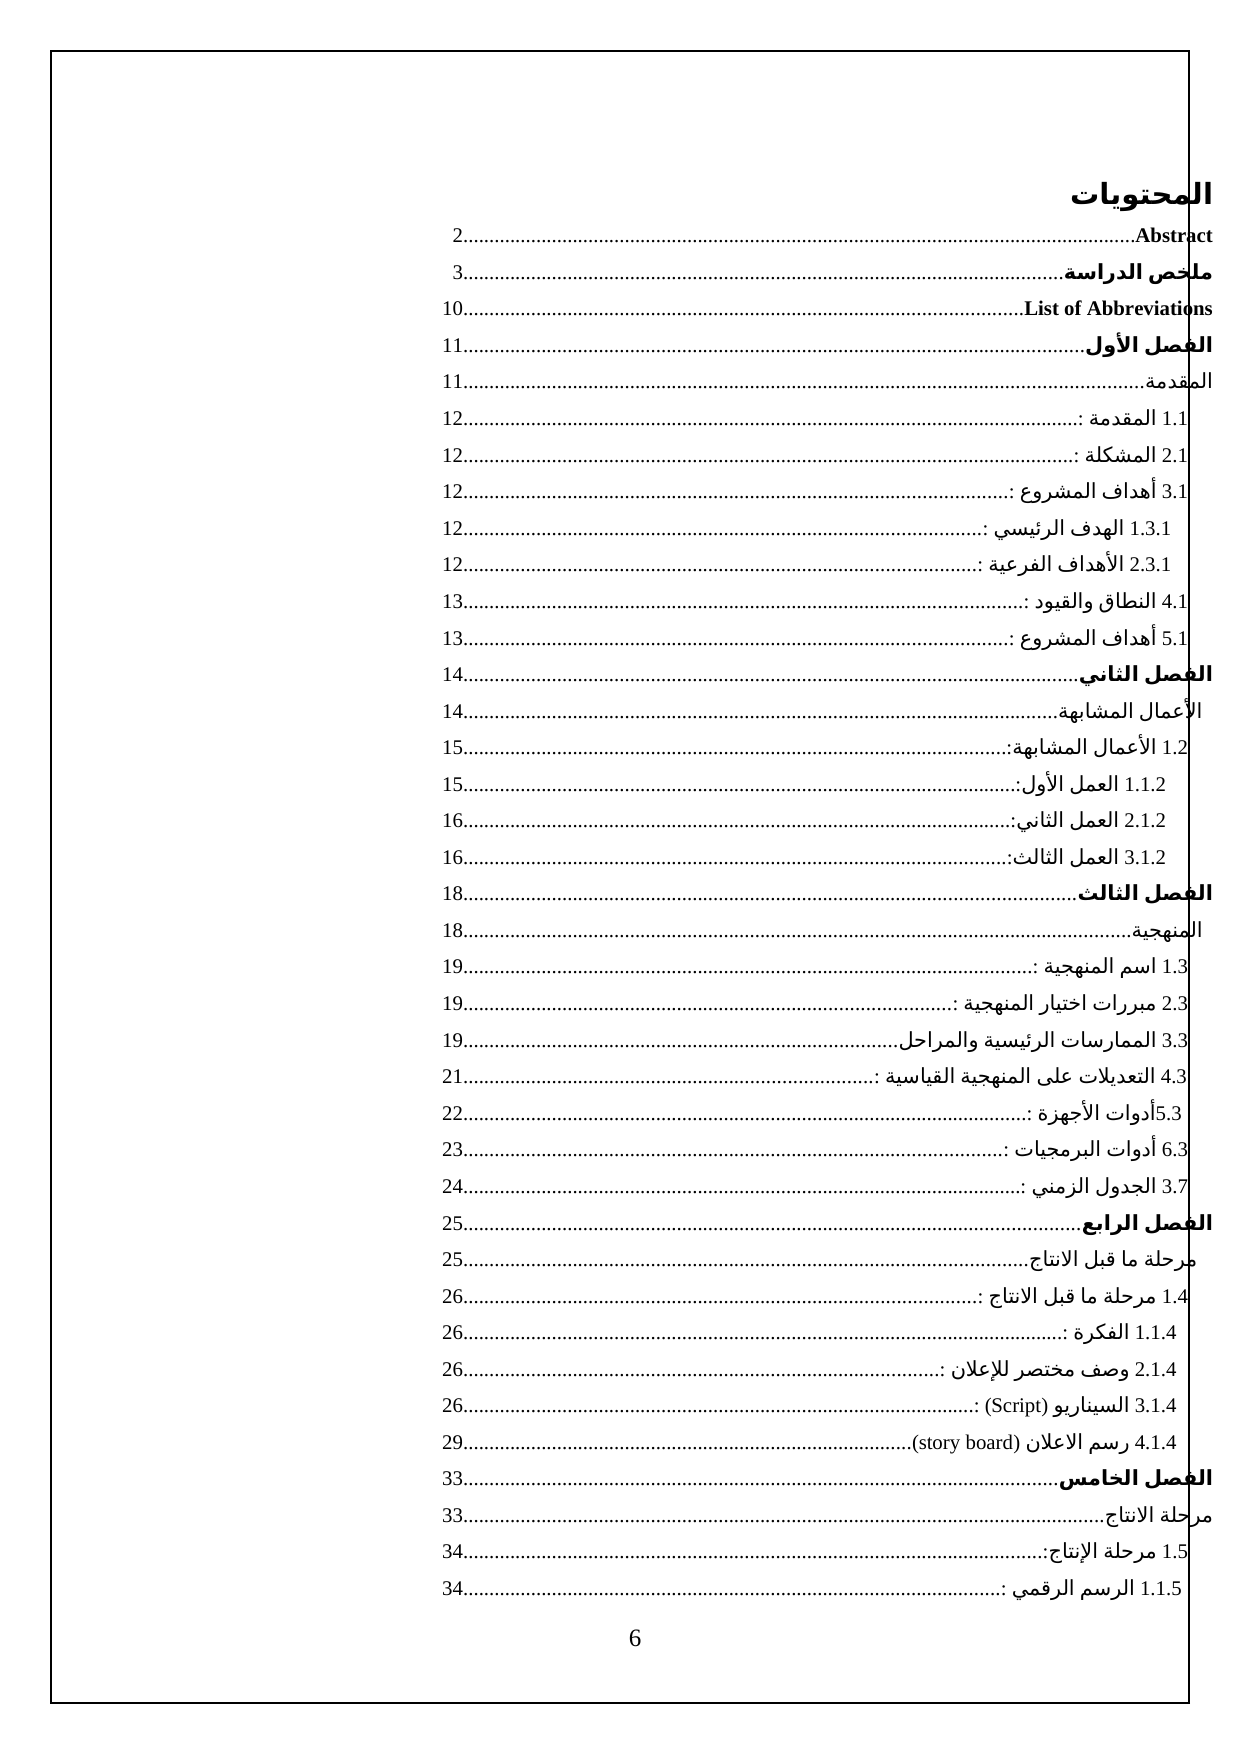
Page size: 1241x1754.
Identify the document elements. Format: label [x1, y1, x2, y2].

table_header [1190, 177, 1213, 1577]
table_header [196, 177, 1188, 1577]
